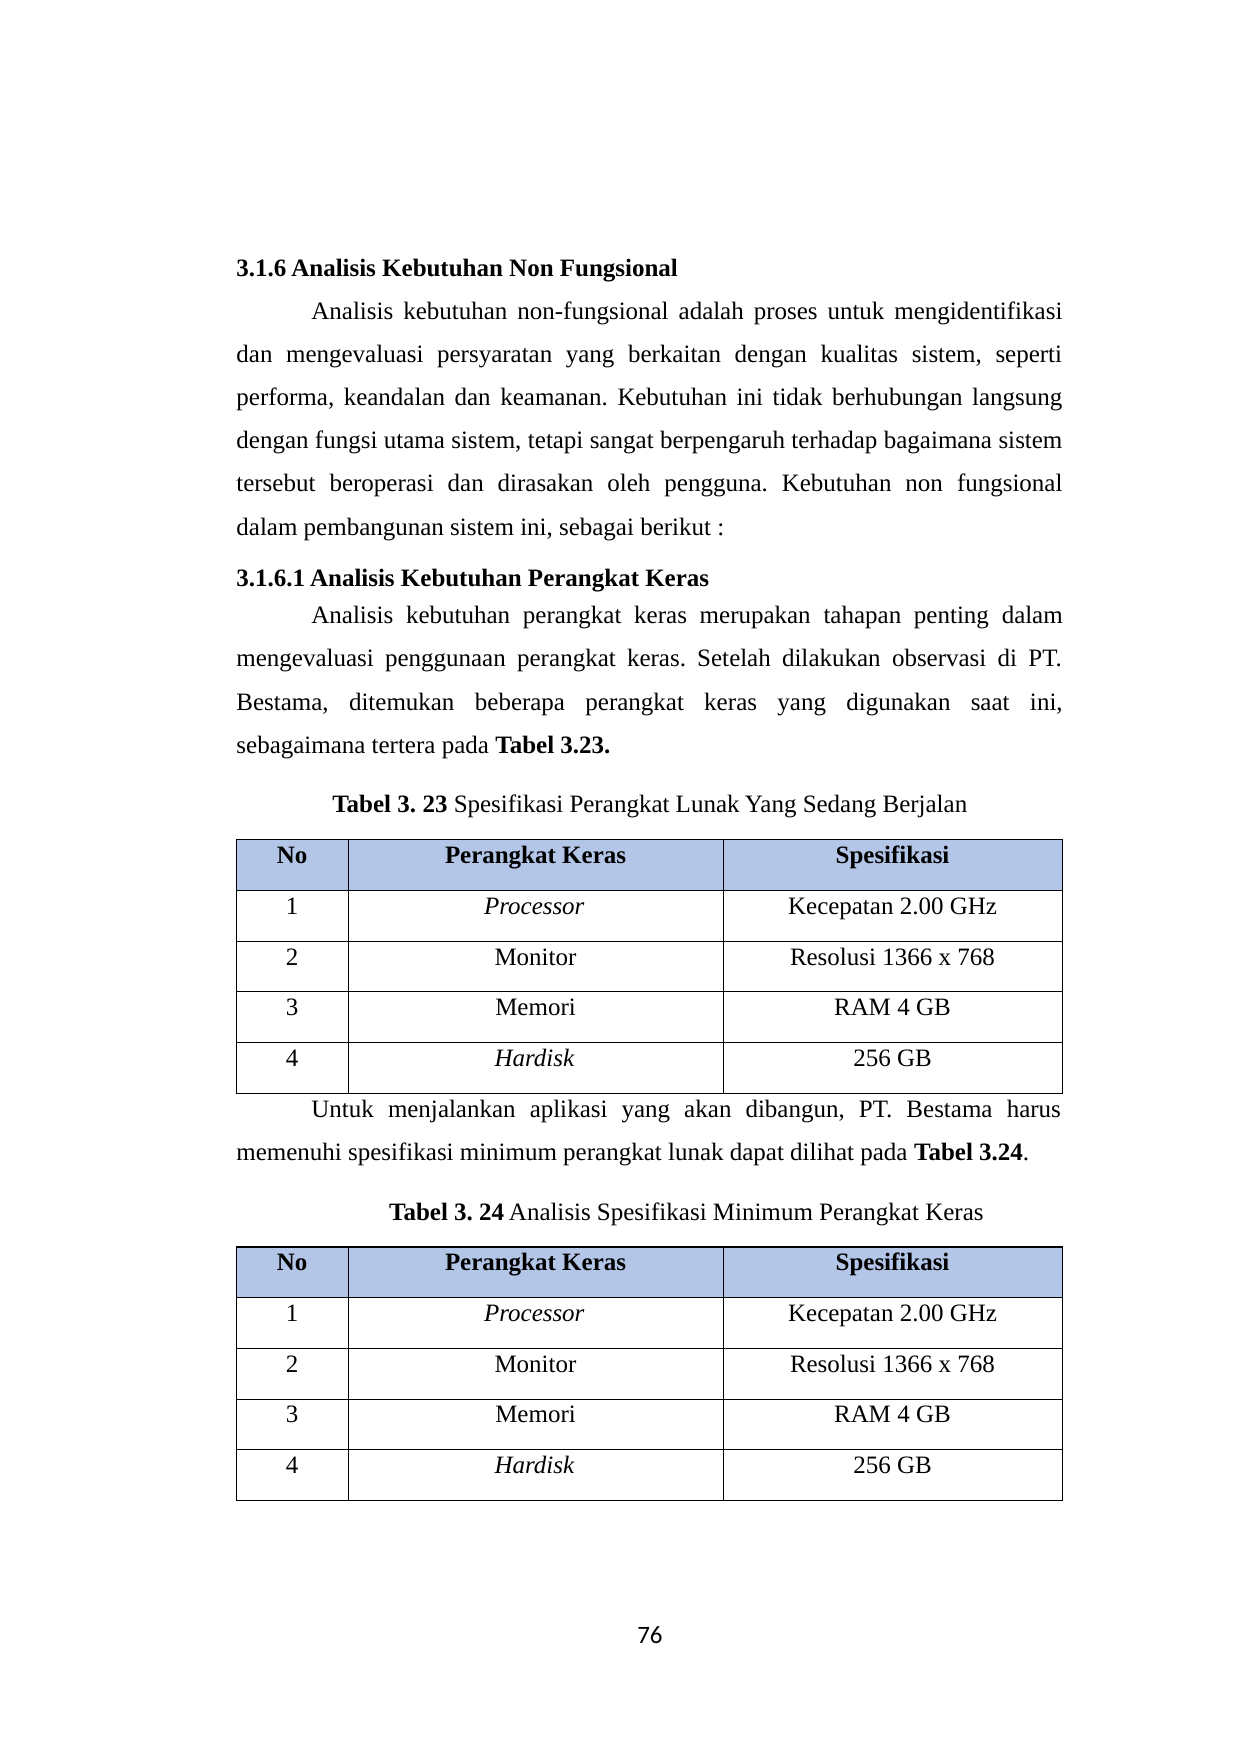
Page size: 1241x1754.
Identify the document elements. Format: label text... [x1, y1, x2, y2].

table_cell 2 [237, 1349, 348, 1398]
table_header Spesifikasi [724, 1248, 1062, 1297]
table_header Perangkat Keras [349, 840, 723, 890]
table_cell 4 [237, 1450, 348, 1500]
text Tabel 3. 23 Spesifikasi Perangkat Lunak Yang Sedang Berjalan [236, 789, 1063, 818]
text Analisis kebutuhan non-fungsional adalah proses untuk mengidentifikasi dan mengevaluasi persyaratan yang berkaitan dengan kualitas sistem, seperti performa, keandalan dan keamanan. Kebutuhan ini tidak berhubungan langsung dengan fungsi utama sistem, tetapi sangat berpengaruh terhadap bagaimana sistem tersebut beroperasi dan dirasakan oleh pengguna. Kebutuhan non fungsional dalam pembangunan sistem ini, sebagai berikut : [236, 296, 1063, 540]
table_cell Processor [349, 1298, 723, 1348]
table_header Perangkat Keras [349, 1248, 723, 1297]
table_cell 3 [237, 1400, 348, 1449]
table_header No [237, 1248, 348, 1297]
table_cell Memori [349, 1400, 723, 1449]
table_cell Resolusi 1366 x 768 [724, 942, 1062, 991]
table_cell Processor [349, 891, 723, 941]
table_cell Memori [349, 992, 723, 1042]
table_cell RAM 4 GB [724, 1400, 1062, 1449]
table_cell RAM 4 GB [724, 992, 1062, 1042]
text Untuk menjalankan aplikasi yang akan dibangun, PT. Bestama harus memenuhi spesifikasi minimum perangkat lunak dapat dilihat pada Tabel 3.24. [236, 1094, 1061, 1166]
table_cell Kecepatan 2.00 GHz [724, 891, 1062, 941]
table_cell 256 GB [724, 1450, 1062, 1500]
table_cell 2 [237, 942, 348, 991]
table_cell Resolusi 1366 x 768 [724, 1349, 1062, 1398]
table_cell Monitor [349, 942, 723, 991]
table_cell 256 GB [724, 1043, 1062, 1093]
table_cell 1 [237, 891, 348, 941]
table_cell 1 [237, 1298, 348, 1348]
table_header No [237, 840, 348, 890]
table_cell 4 [237, 1043, 348, 1093]
table_cell Monitor [349, 1349, 723, 1398]
text Tabel 3. 24 Analisis Spesifikasi Minimum Perangkat Keras [236, 1197, 1061, 1225]
table_cell Hardisk [349, 1043, 723, 1093]
table_header Spesifikasi [724, 840, 1062, 890]
table_cell 3 [237, 992, 348, 1042]
table_cell Hardisk [349, 1450, 723, 1500]
text Analisis kebutuhan perangkat keras merupakan tahapan penting dalam mengevaluasi penggunaan perangkat keras. Setelah dilakukan observasi di PT. Bestama, ditemukan beberapa perangkat keras yang digunakan saat ini, sebagaimana tertera pada Tabel 3.23. [236, 600, 1063, 758]
table_cell Kecepatan 2.00 GHz [724, 1298, 1062, 1348]
subtitle 3.1.6.1 Analisis Kebutuhan Perangkat Keras [236, 563, 1063, 592]
subtitle 3.1.6 Analisis Kebutuhan Non Fungsional [236, 253, 1063, 282]
